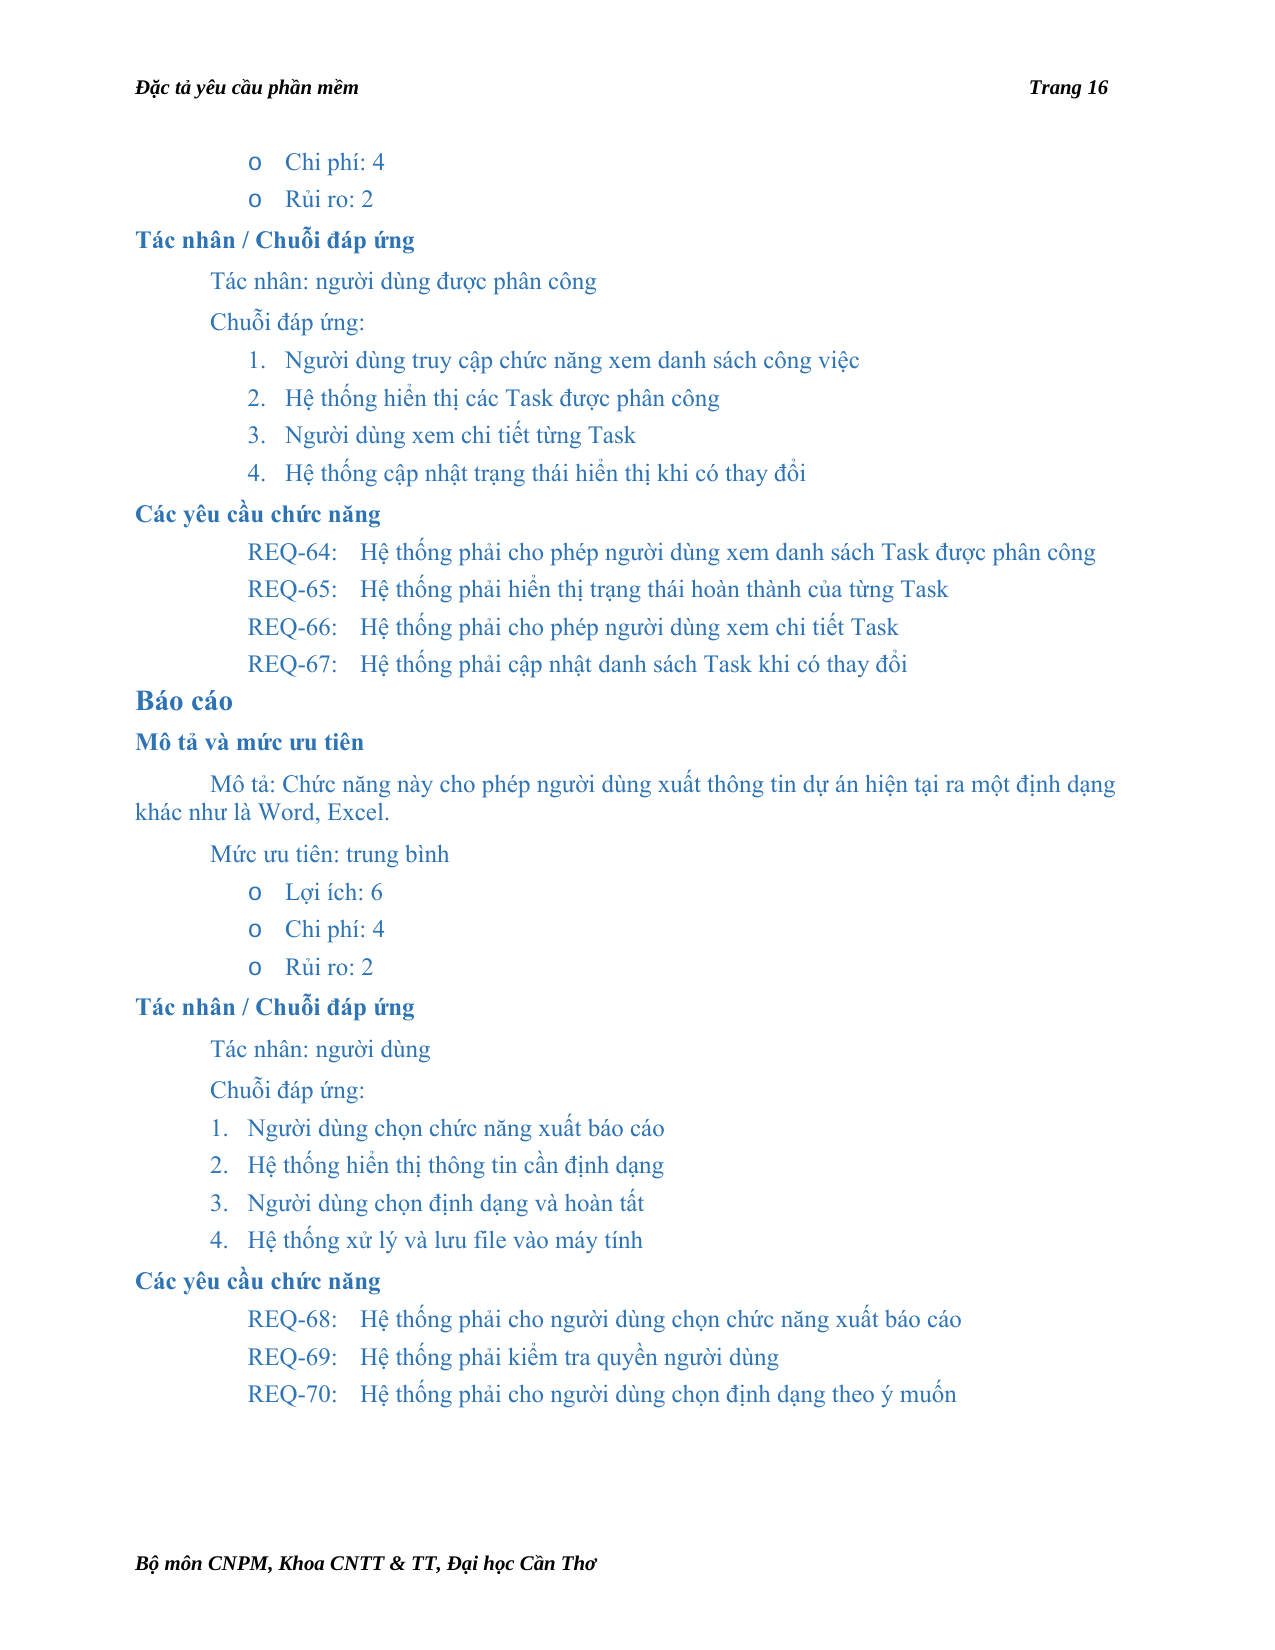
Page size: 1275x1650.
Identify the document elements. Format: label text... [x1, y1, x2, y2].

list Hệ thống phải cho người dùng chọn chức năng xuất báo cáo [247, 1307, 1140, 1332]
text Chuỗi đáp ứng: [210, 1075, 1140, 1104]
list Rủi ro: 2 [247, 187, 1140, 212]
list Chi phí: 4 [247, 150, 1140, 175]
list Hệ thống phải cho phép người dùng xem chi tiết Task [247, 615, 1140, 640]
list Hệ thống phải kiểm tra quyền người dùng [247, 1345, 1140, 1370]
list Hệ thống phải cho phép người dùng xem danh sách Task được phân công [247, 540, 1140, 565]
list Hệ thống hiển thị thông tin cần định dạng [210, 1154, 1140, 1179]
list Người dùng xem chi tiết từng Task [247, 424, 1140, 449]
subtitle Tác nhân / Chuỗi đáp ứng [135, 992, 1140, 1021]
list Hệ thống phải hiển thị trạng thái hoàn thành của từng Task [247, 577, 1140, 602]
text Tác nhân: người dùng được phân công [210, 266, 1140, 295]
list Hệ thống hiển thị các Task được phân công [247, 386, 1140, 411]
subtitle Các yêu cầu chức năng [135, 499, 1140, 527]
subtitle Tác nhân / Chuỗi đáp ứng [135, 225, 1140, 254]
list Người dùng truy cập chức năng xem danh sách công việc [247, 349, 1140, 374]
list Người dùng chọn định dạng và hoàn tất [210, 1191, 1140, 1216]
list Hệ thống phải cho người dùng chọn định dạng theo ý muốn [247, 1382, 1140, 1407]
list Hệ thống cập nhật trạng thái hiển thị khi có thay đổi [247, 461, 1140, 486]
text Mô tả: Chức năng này cho phép người dùng xuất thông tin dự án hiện tại ra một định dạng khác như là Word, Excel. [135, 769, 1140, 826]
text Chuỗi đáp ứng: [210, 307, 1140, 336]
list Hệ thống phải cập nhật danh sách Task khi có thay đổi [247, 652, 1140, 677]
subtitle Các yêu cầu chức năng [135, 1266, 1140, 1295]
text Tác nhân: người dùng [210, 1034, 1140, 1062]
subtitle Báo cáo [135, 690, 1140, 715]
list Chi phí: 4 [247, 917, 1140, 942]
list Lợi ích: 6 [247, 880, 1140, 905]
list Hệ thống xử lý và lưu file vào máy tính [210, 1229, 1140, 1254]
list Người dùng chọn chức năng xuất báo cáo [210, 1116, 1140, 1141]
subtitle Mô tả và mức ưu tiên [135, 727, 1140, 756]
list Rủi ro: 2 [247, 955, 1140, 980]
text Mức ưu tiên: trung bình [135, 839, 1140, 867]
